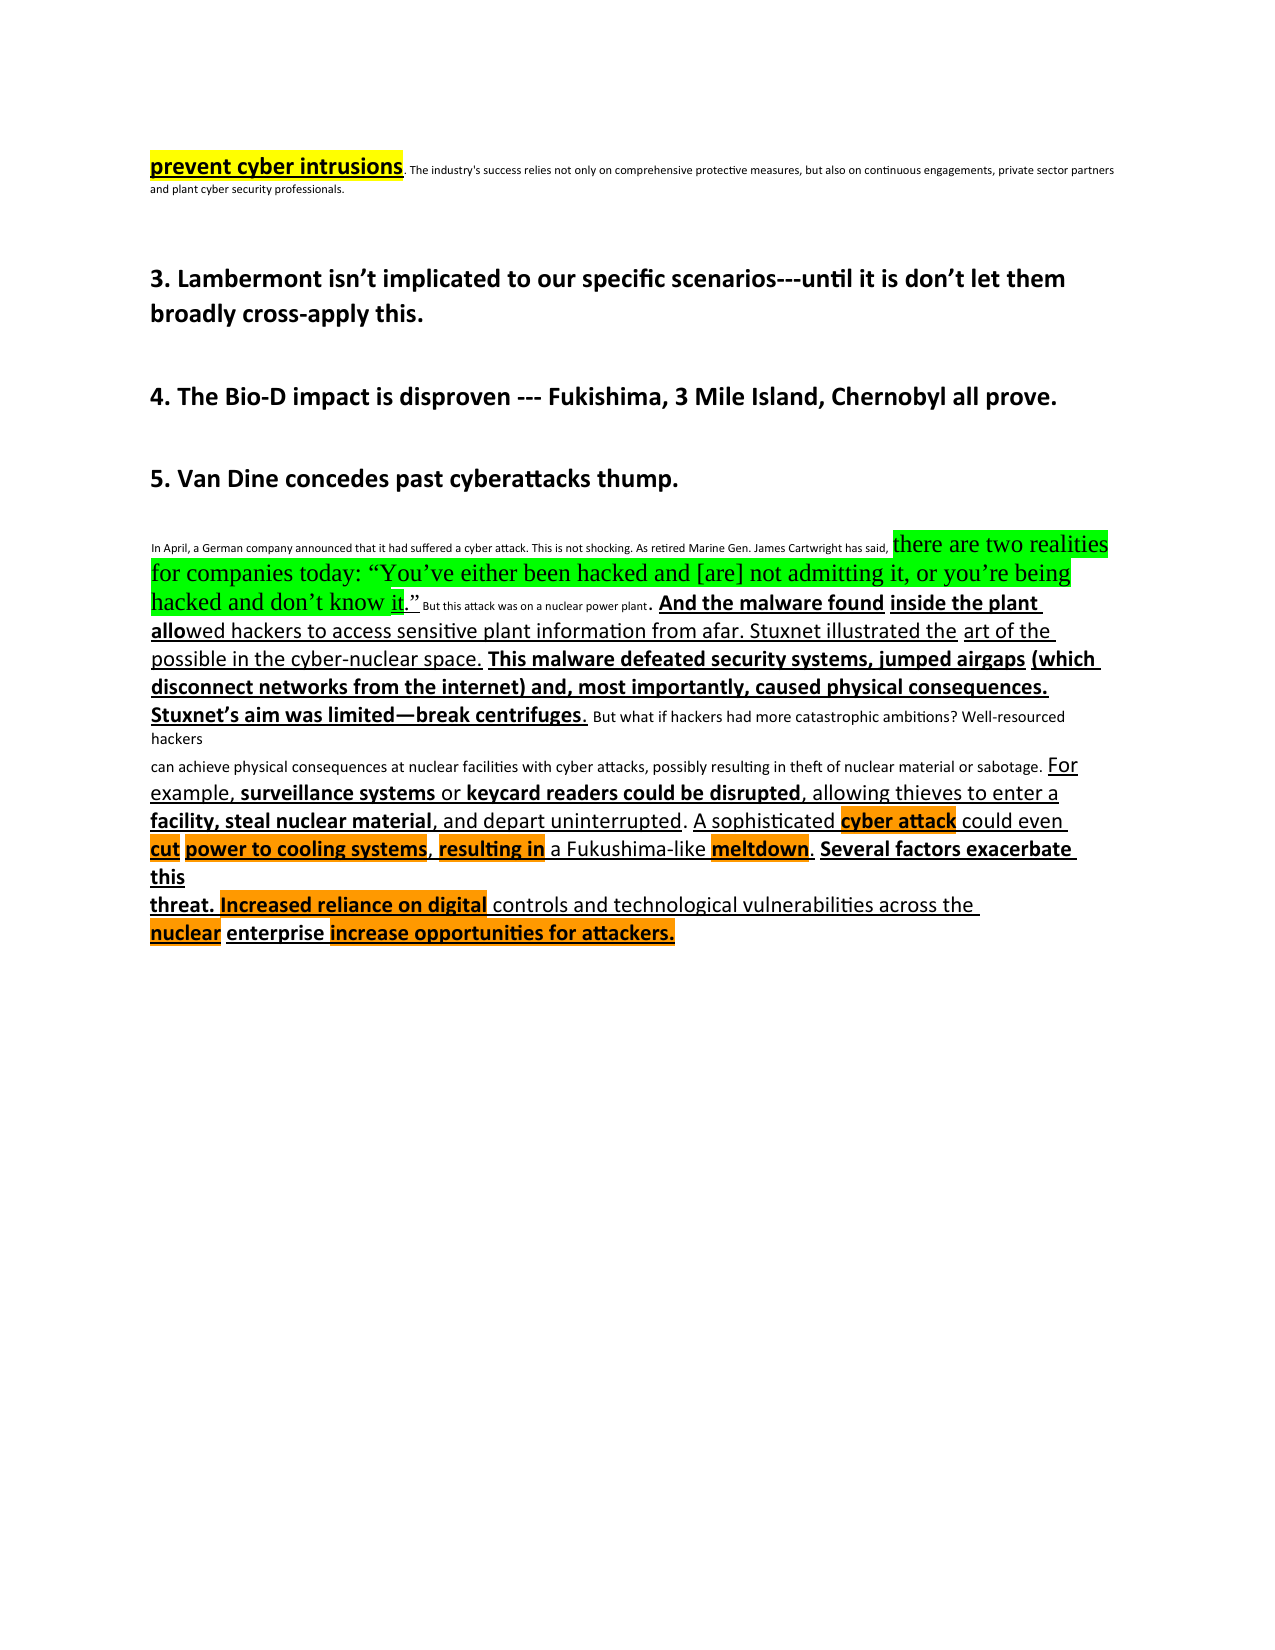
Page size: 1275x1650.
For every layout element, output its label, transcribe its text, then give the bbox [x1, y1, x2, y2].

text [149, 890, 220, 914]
subtitle 5. Van Dine concedes past cyberattacks thump. [150, 462, 1125, 495]
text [150, 150, 1125, 197]
subtitle 3. Lambermont isn’t implicated to our specific scenarios---until it is don’t let them broadly cross-apply this. [150, 261, 1125, 330]
text can achieve physical consequences at nuclear facilities with cyber attacks, possibly resulting in theft of nuclear material or sabotage. For example, surveillance systems or keycard readers could be disrupted, allowing thieves to enter a facility, steal nuclear material, and depart uninterrupted. A sophisticated cyber attack could even cut power to cooling systems, resulting in a Fukushima-like meltdown. Several factors exacerbate this [150, 750, 1092, 890]
text In April, a German company announced that it had suffered a cyber attack. This is not shocking. As retired Marine Gen. James Cartwright has said, there are two realities for companies today: “You’ve either been hacked and [are] not admitting it, or you’re being hacked and don’t know it.” But this attack was on a nuclear power plant. And the malware found inside the plant allowed hackers to access sensitive plant information from afar. Stuxnet illustrated the art of the possible in the cyber-nuclear space. This malware defeated security systems, jumped airgaps (which disconnect networks from the internet) and, most importantly, caused physical consequences. Stuxnet’s aim was limited—break centrifuges. But what if hackers had more catastrophic ambitions? Well-resourced hackers [151, 529, 1114, 748]
subtitle 4. The Bio-D impact is disproven --- Fukishima, 3 Mile Island, Chernobyl all prove. [150, 379, 1125, 412]
text threat. Increased reliance on digital controls and technological vulnerabilities across the nuclear enterprise increase opportunities for attackers. [487, 890, 1046, 946]
